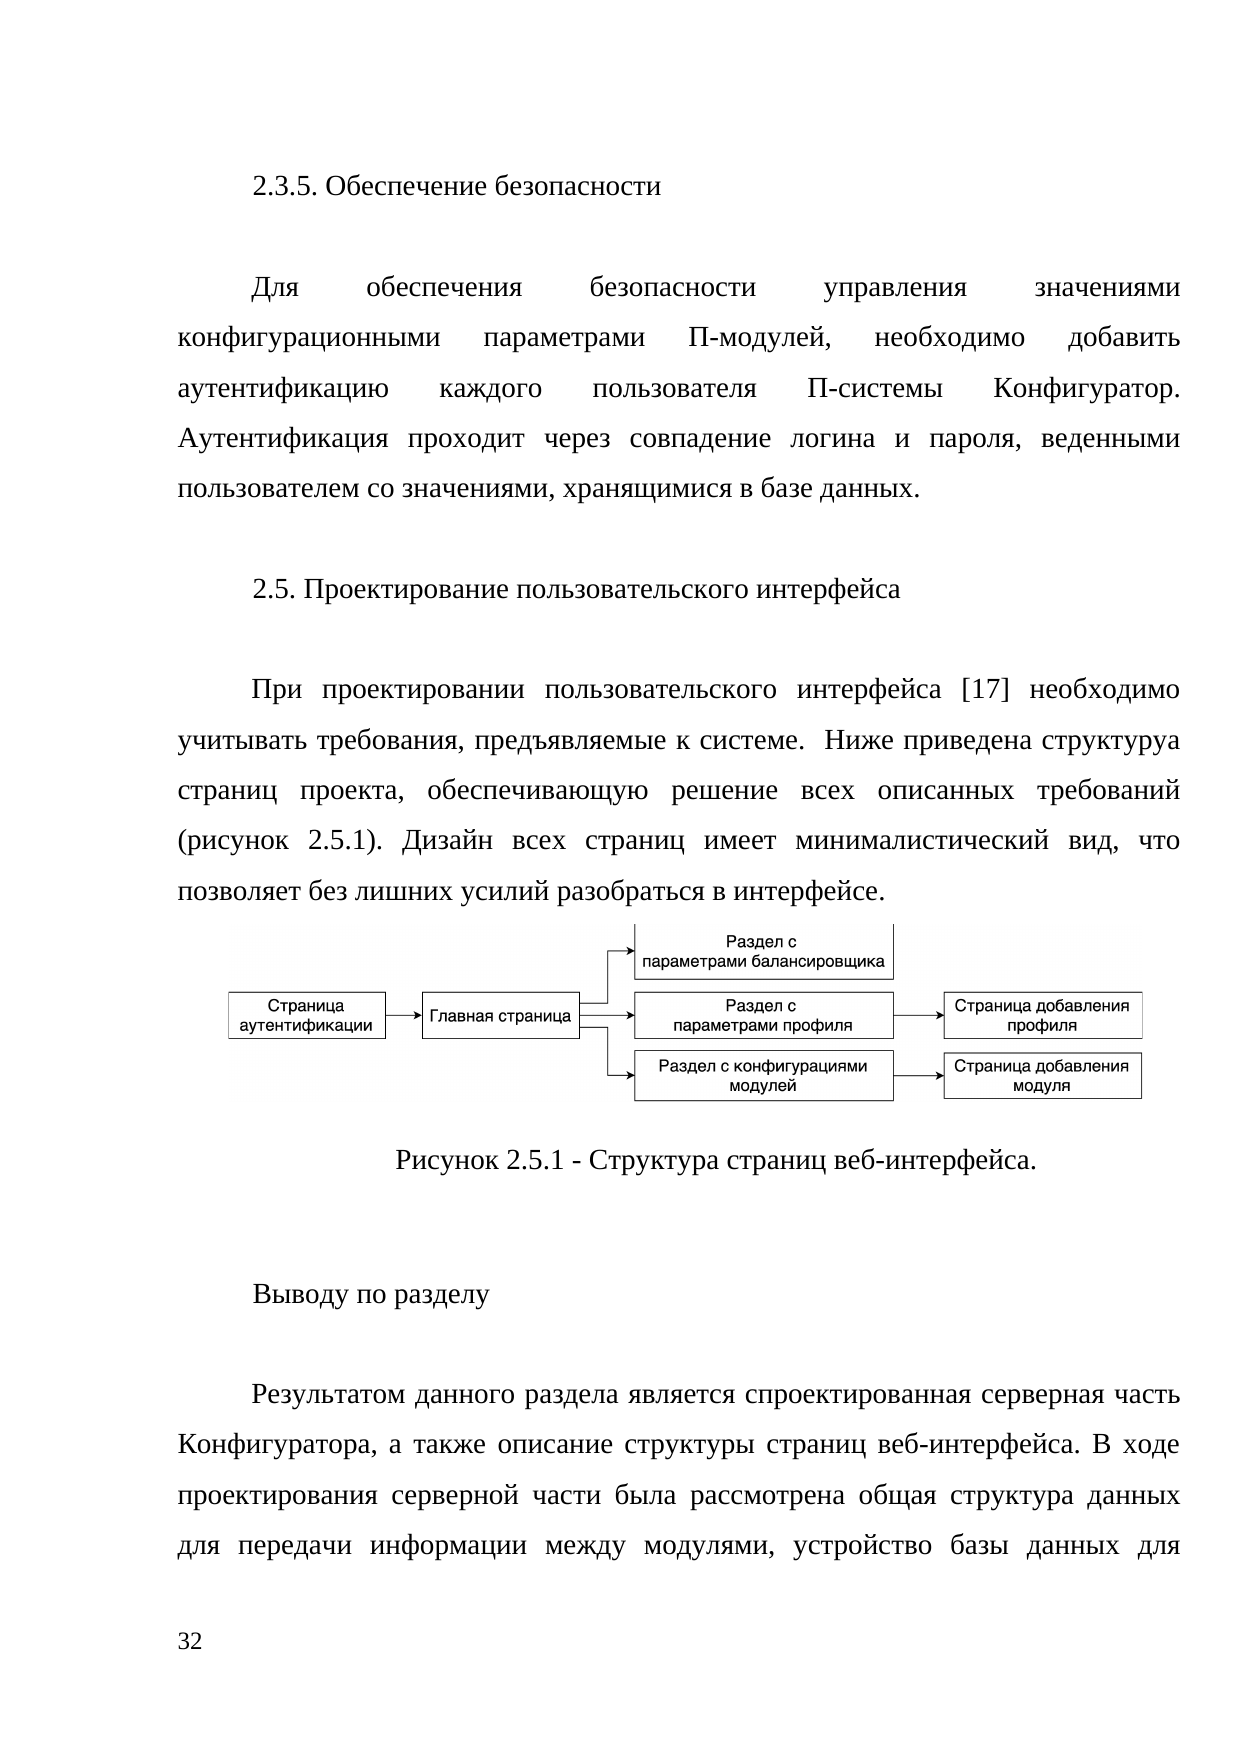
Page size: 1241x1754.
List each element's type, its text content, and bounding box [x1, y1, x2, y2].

title 2.5. Проектирование пользовательского интерфейса [177, 571, 1181, 604]
subtitle 2.3.5. Обеспечение безопасности [177, 168, 1181, 202]
picture [228, 924, 1143, 1102]
text Для обеспечения безопасности управления значениями конфигурационными параметрами П-модулей, необходимо добавить аутентификацию каждого пользователя П-системы Конфигуратор. Аутентификация проходит через совпадение логина и пароля, веденными пользователем со значениями, хранящимися в базе данных. [177, 269, 1181, 504]
title Выводу по разделу [177, 1276, 1181, 1309]
text При проектировании пользовательского интерфейса [17] необходимо учитывать требования, предъявляемые к системе. Ниже приведена структуруа страниц проекта, обеспечивающую решение всех описанных требований (рисунок 2.5.1). Дизайн всех страниц имеет минималистический вид, что позволяет без лишних усилий разобраться в интерфейсе. [177, 672, 1181, 906]
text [177, 1376, 1181, 1561]
